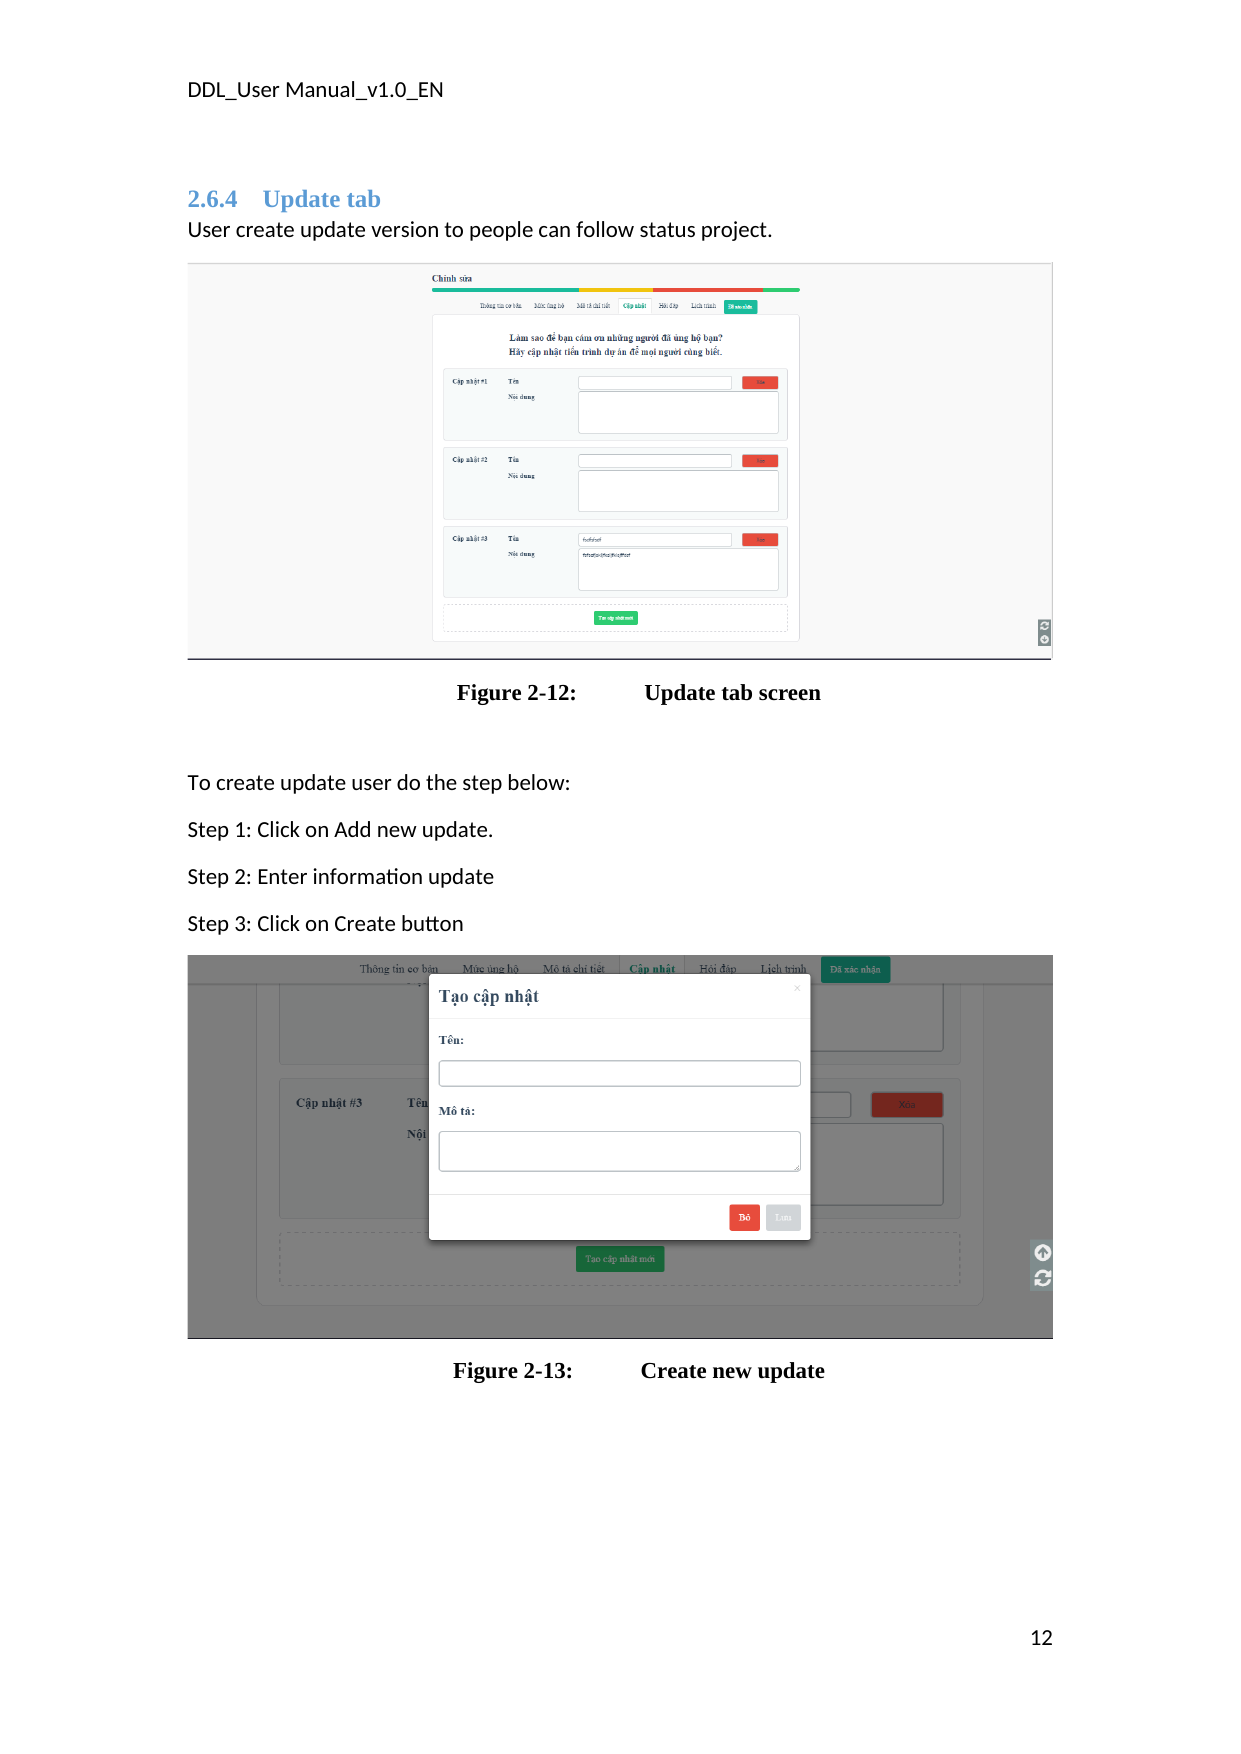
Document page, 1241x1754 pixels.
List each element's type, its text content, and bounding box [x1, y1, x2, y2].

picture [187, 955, 1053, 1339]
text Step 1: Click on Add new update. [187, 815, 1053, 843]
text User create update version to people can follow status project. [187, 215, 1053, 243]
text Update tab screen [225, 678, 1053, 705]
text Create new update [225, 1357, 1053, 1383]
text Step 3: Click on Create button [187, 909, 1053, 937]
text Step 2: Enter information update [187, 862, 1053, 890]
text To create update user do the step below: [187, 768, 1053, 796]
subtitle Update tab [187, 184, 1053, 213]
picture [187, 262, 1053, 660]
